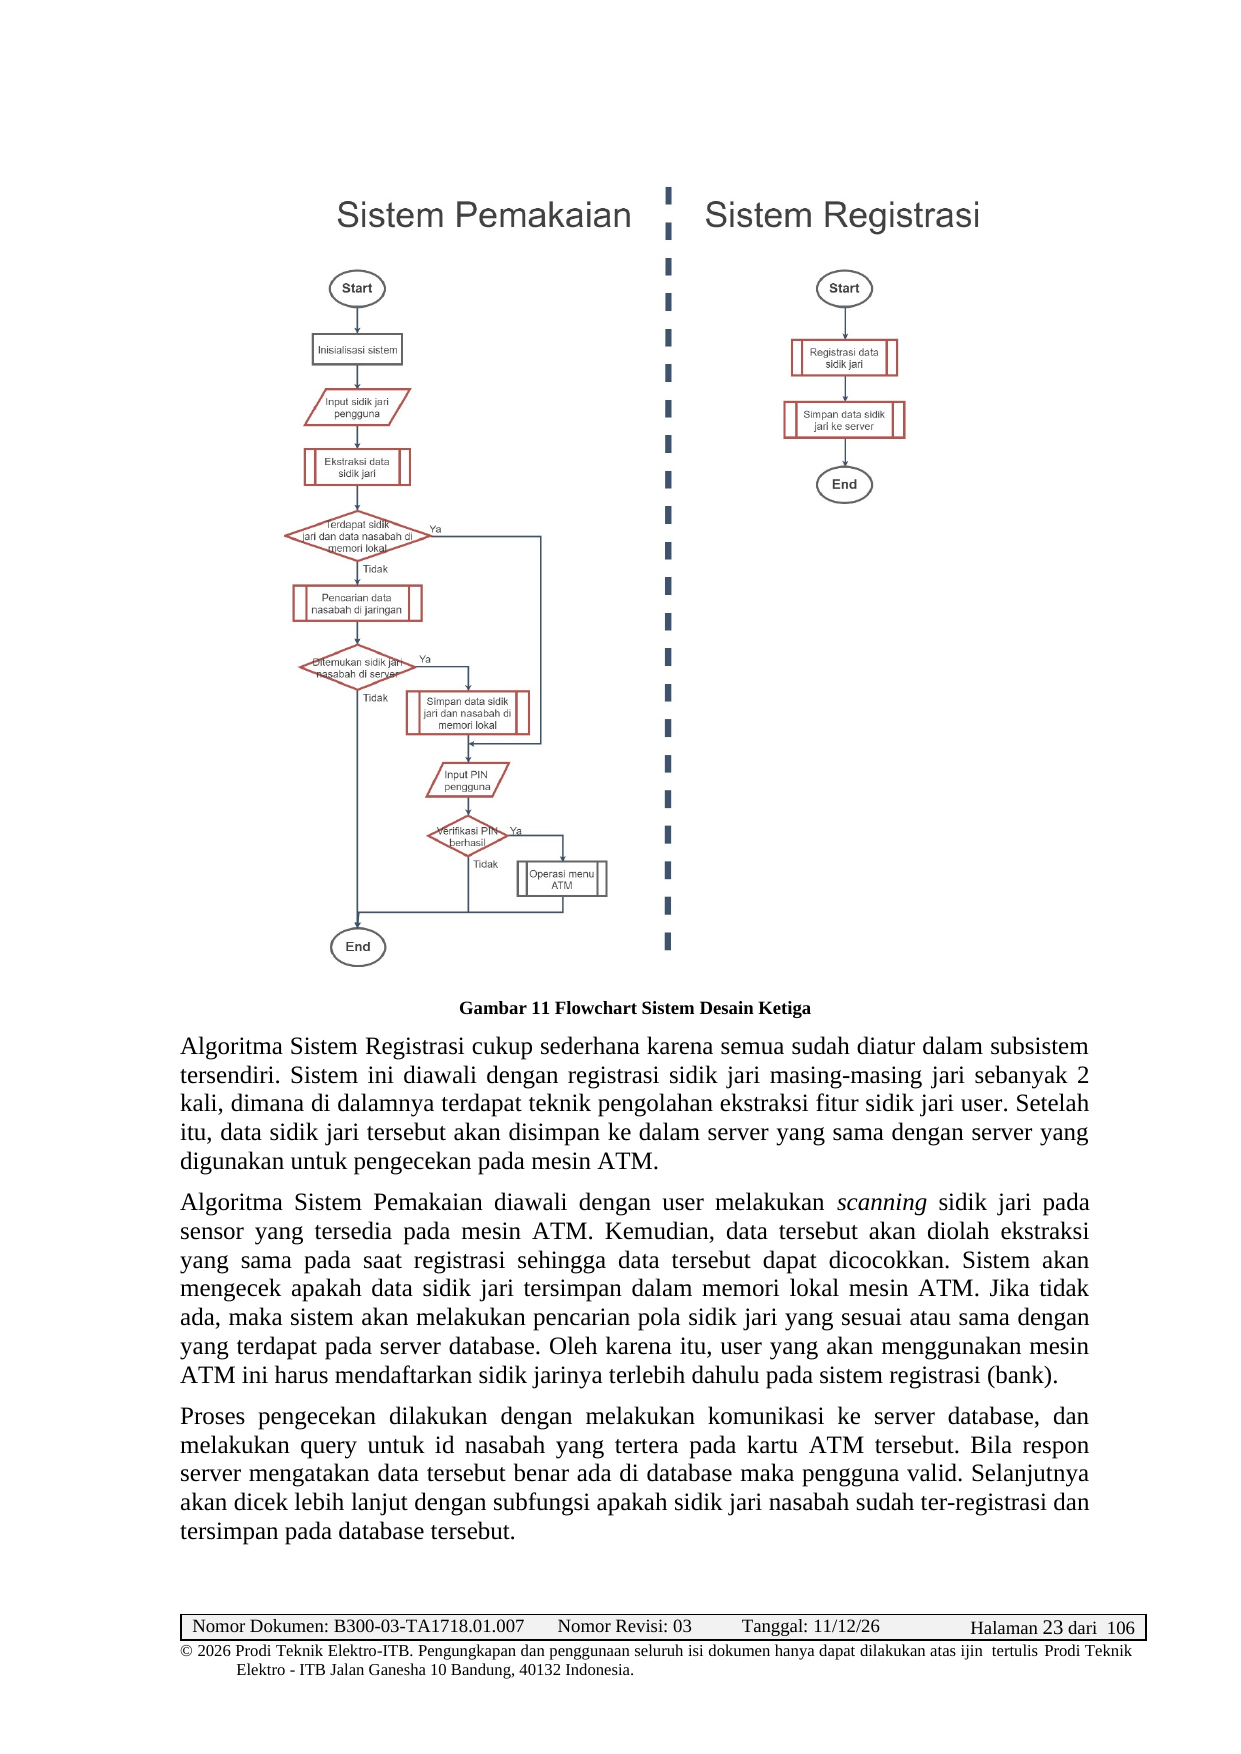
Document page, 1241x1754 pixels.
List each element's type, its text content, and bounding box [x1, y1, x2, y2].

text Algoritma Sistem Pemakaian diawali dengan user melakukan scanning sidik jari pada sensor yang tersedia pada mesin ATM. Kemudian, data tersebut akan diolah ekstraksi yang sama pada saat registrasi sehingga data tersebut dapat dicocokkan. Sistem akan mengecek apakah data sidik jari tersimpan dalam memori lokal mesin ATM. Jika tidak ada, maka sistem akan melakukan pencarian pola sidik jari yang sesuai atau sama dengan yang terdapat pada server database. Oleh karena itu, user yang akan menggunakan mesin ATM ini harus mendaftarkan sidik jarinya terlebih dahulu pada sistem registrasi (bank). [180, 1187, 1090, 1388]
text Proses pengecekan dilakukan dengan melakukan komunikasi ke server database, dan melakukan query untuk id nasabah yang tertera pada kartu ATM tersebut. Bila respon server mengatakan data tersebut benar ada di database maka pengguna valid. Selanjutnya akan dicek lebih lanjut dengan subfungsi apakah sidik jari nasabah sudah ter-registrasi dan tersimpan pada database tersebut. [180, 1401, 1090, 1545]
picture [265, 150, 1005, 985]
text Gambar 11 Flowchart Sistem Desain Ketiga [180, 997, 1090, 1018]
text Algoritma Sistem Registrasi cukup sederhana karena semua sudah diatur dalam subsistem tersendiri. Sistem ini diawali dengan registrasi sidik jari masing-masing jari sebanyak 2 kali, dimana di dalamnya terdapat teknik pengolahan ekstraksi fitur sidik jari user. Setelah itu, data sidik jari tersebut akan disimpan ke dalam server yang sama dengan server yang digunakan untuk pengecekan pada mesin ATM. [180, 1031, 1090, 1175]
